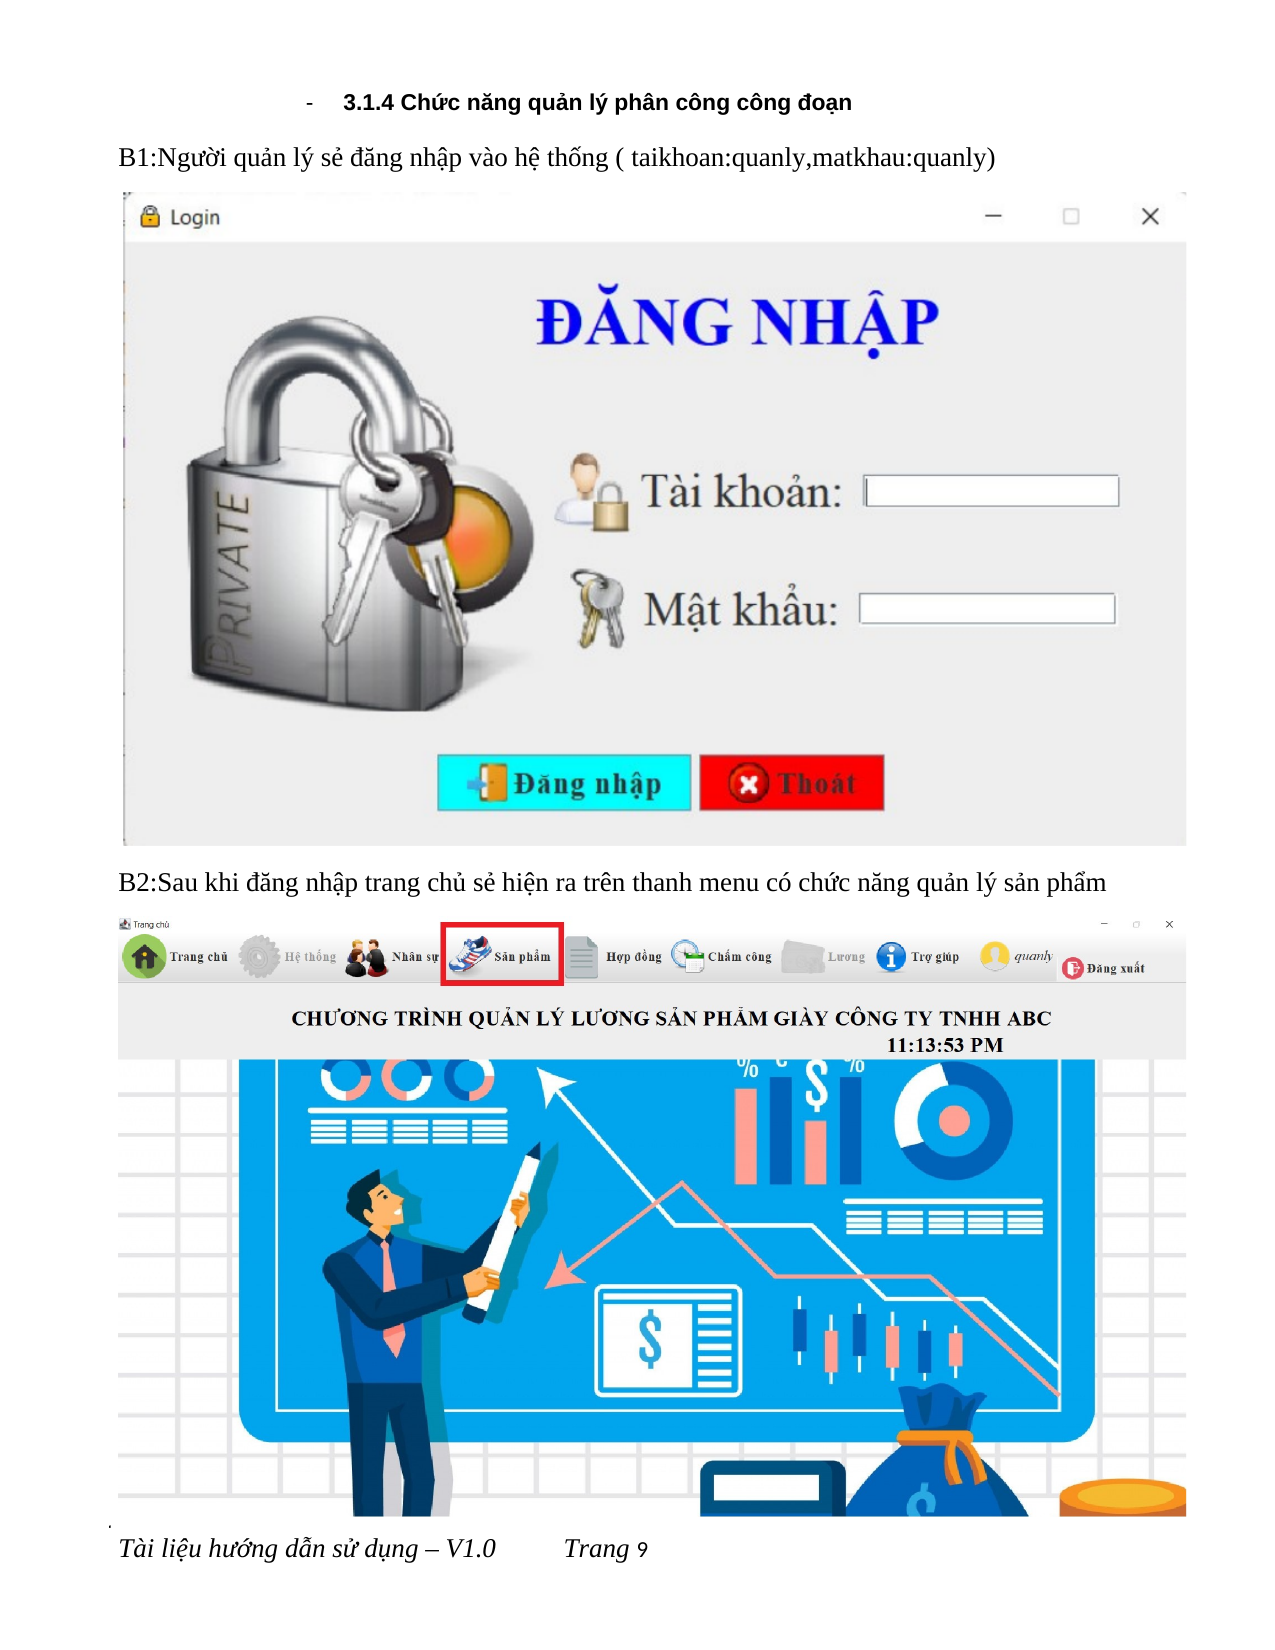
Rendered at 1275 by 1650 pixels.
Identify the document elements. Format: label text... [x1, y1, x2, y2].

picture [118, 190, 1187, 847]
text B2:Sau khi đăng nhập trang chủ sẻ hiện ra trên thanh menu có chức năng quản lý sản phẩm [118, 866, 1186, 897]
picture [118, 916, 1187, 1517]
text B1:Người quản lý sẻ đăng nhập vào hệ thống ( taikhoan:quanly,matkhau:quanly) [118, 141, 1186, 172]
subtitle 3.1.4 Chức năng quản lý phân công công đoạn [306, 89, 1186, 115]
